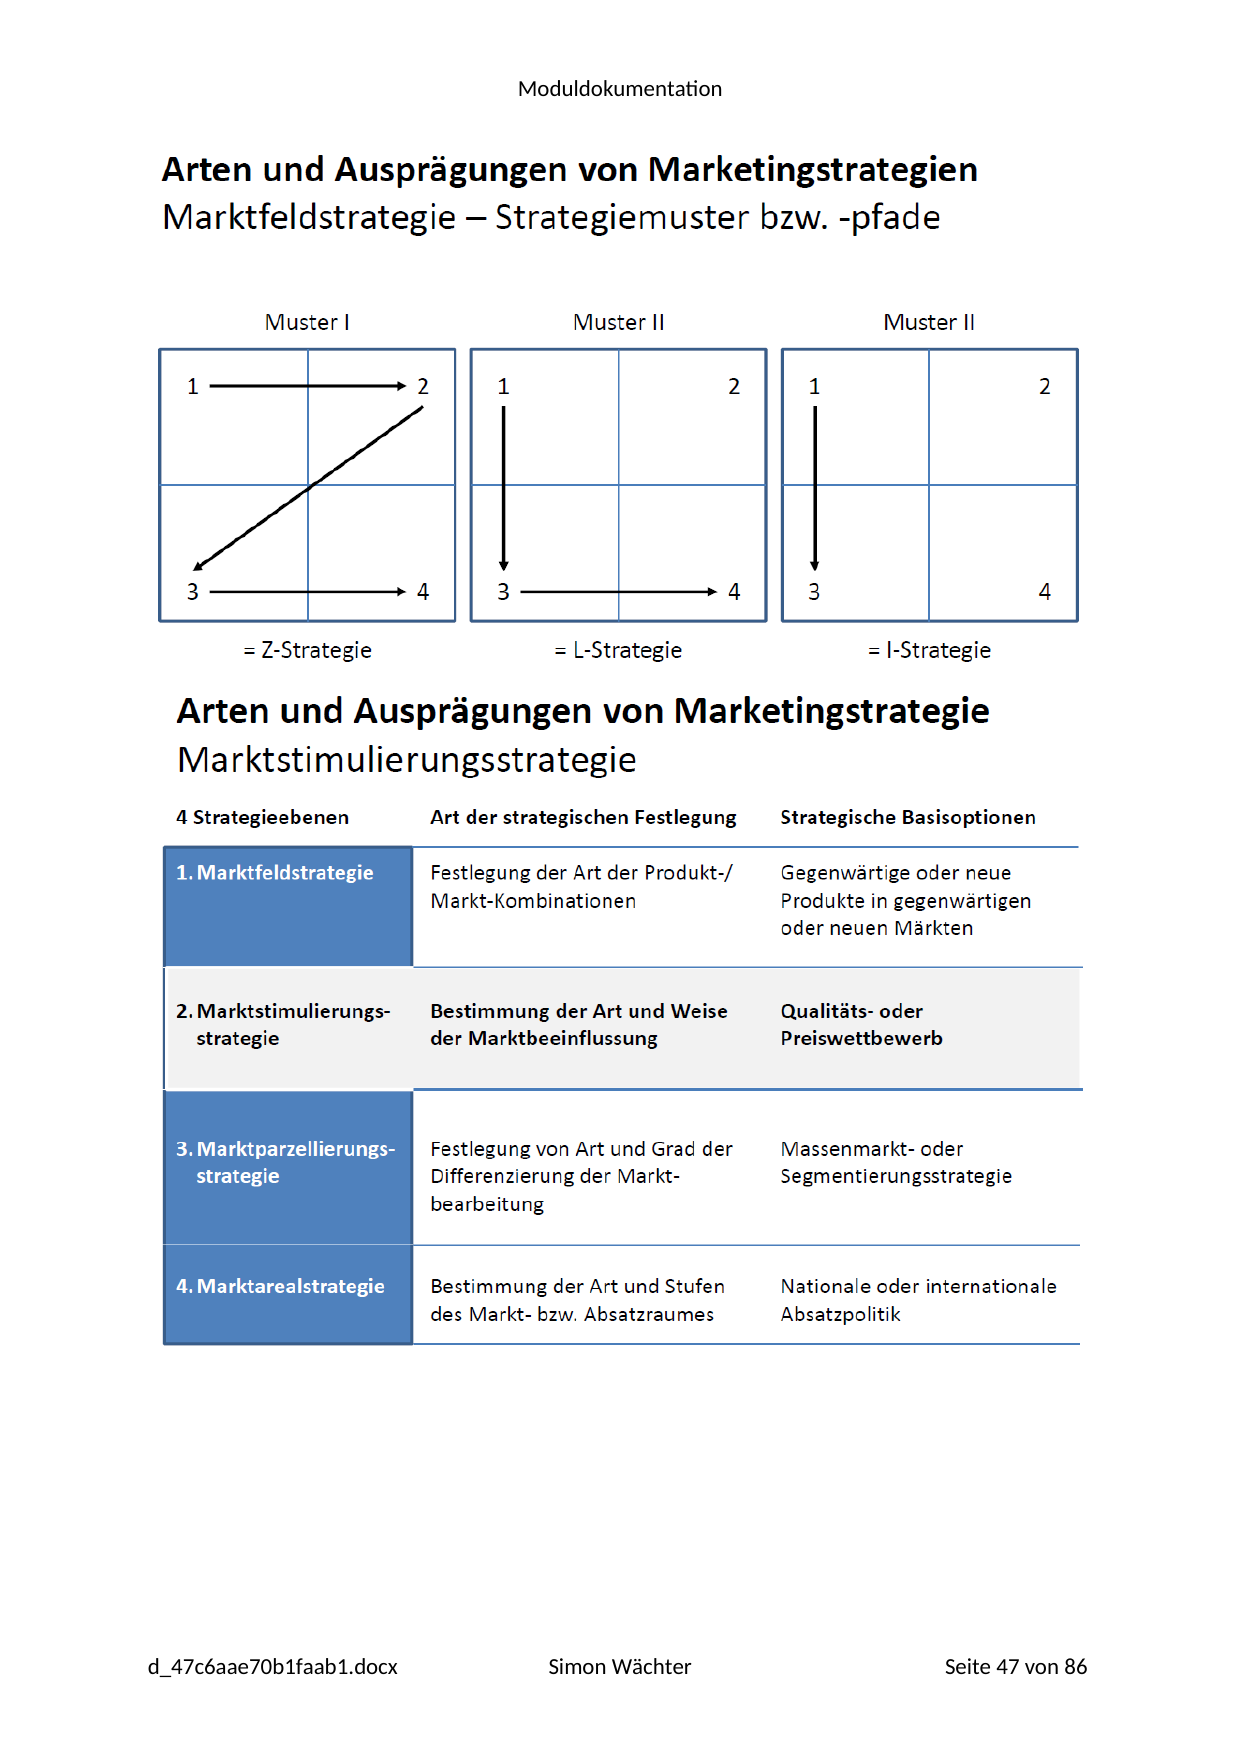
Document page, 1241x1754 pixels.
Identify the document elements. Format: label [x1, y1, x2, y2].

picture [147, 147, 1093, 671]
picture [147, 689, 1093, 1362]
